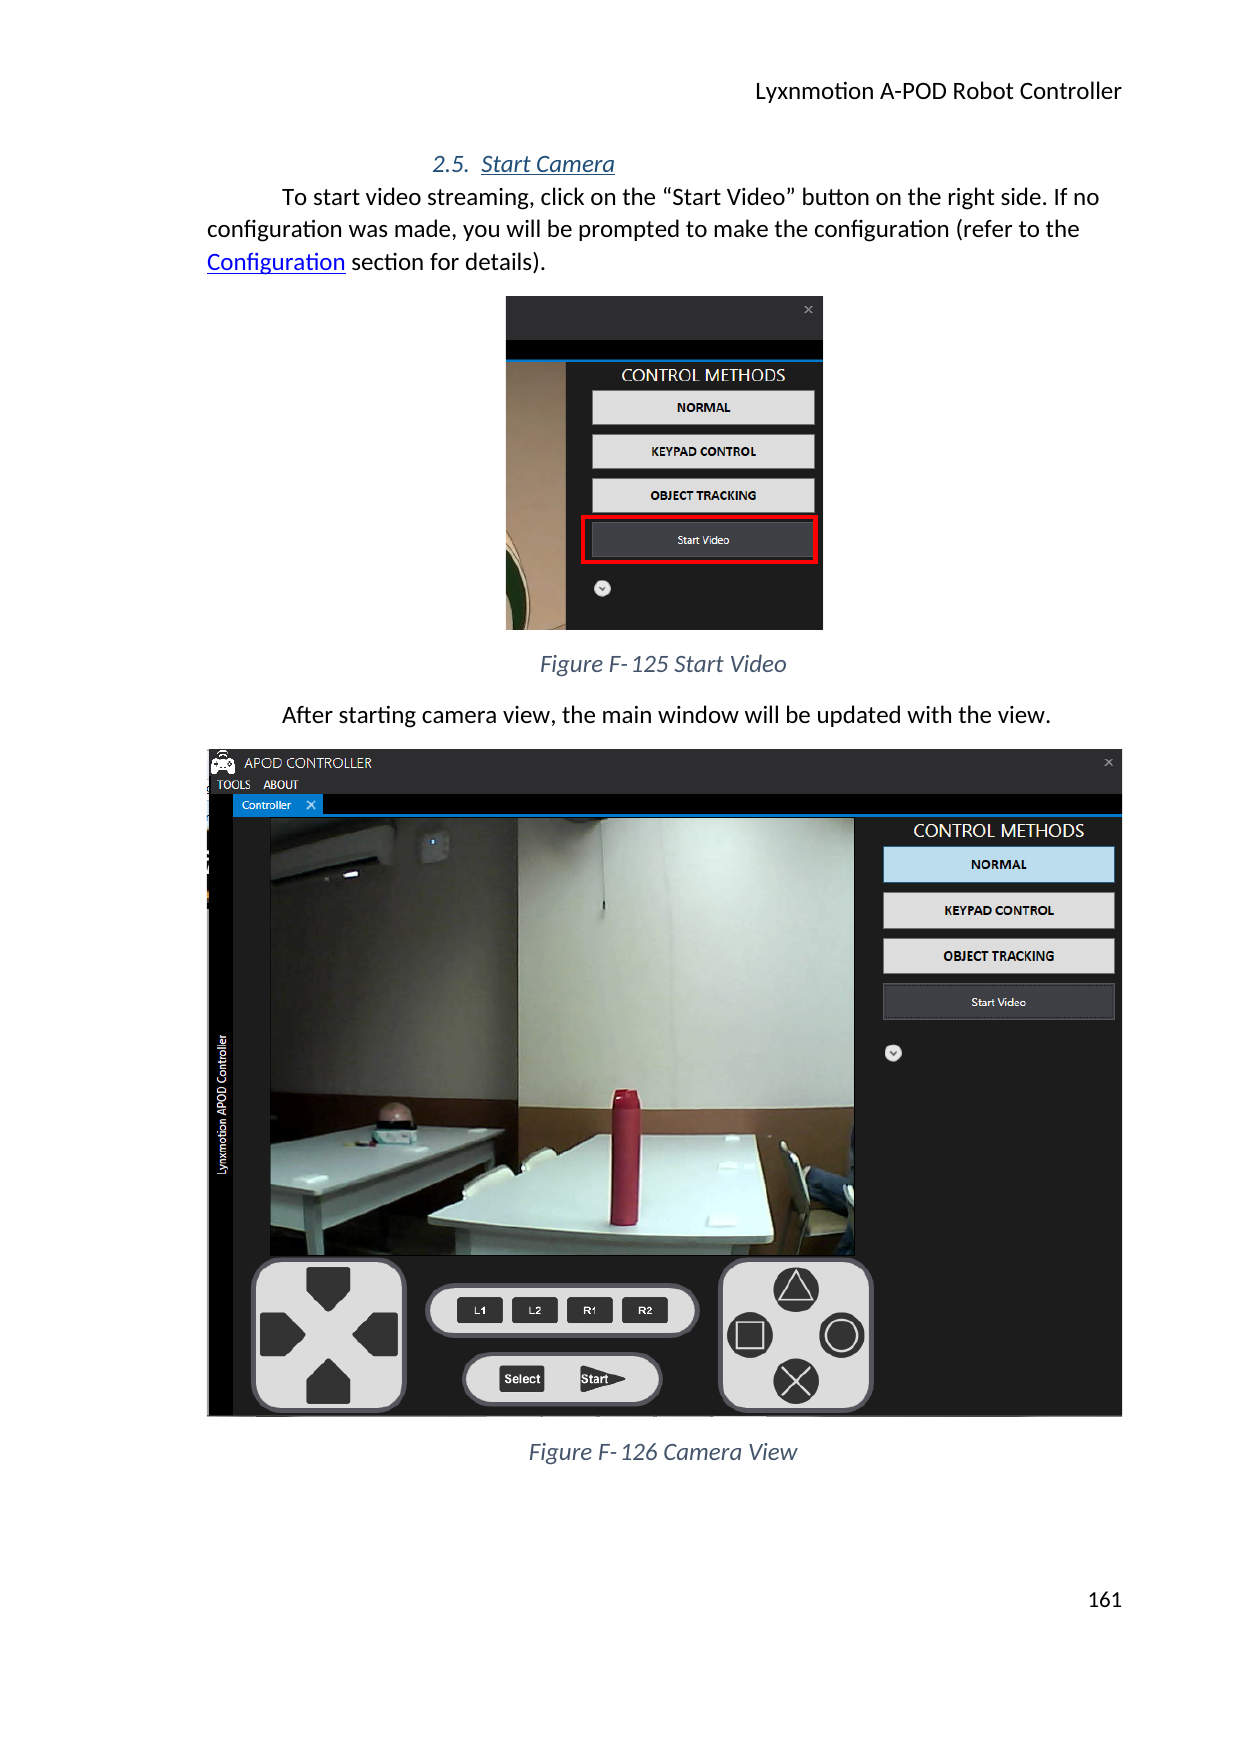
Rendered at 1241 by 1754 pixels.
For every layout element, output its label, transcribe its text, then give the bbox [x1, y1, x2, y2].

picture [206, 749, 1123, 1417]
picture [505, 296, 824, 630]
text To start video streaming, click on the “Start Video” button on the right side. If no configuration was made, you will be prompted to make the configuration (refer to the Configuration section for details). [207, 181, 1122, 277]
subtitle Start Camera [432, 148, 1122, 178]
text After starting camera view, the main window will be updated with the view. [207, 700, 1122, 730]
